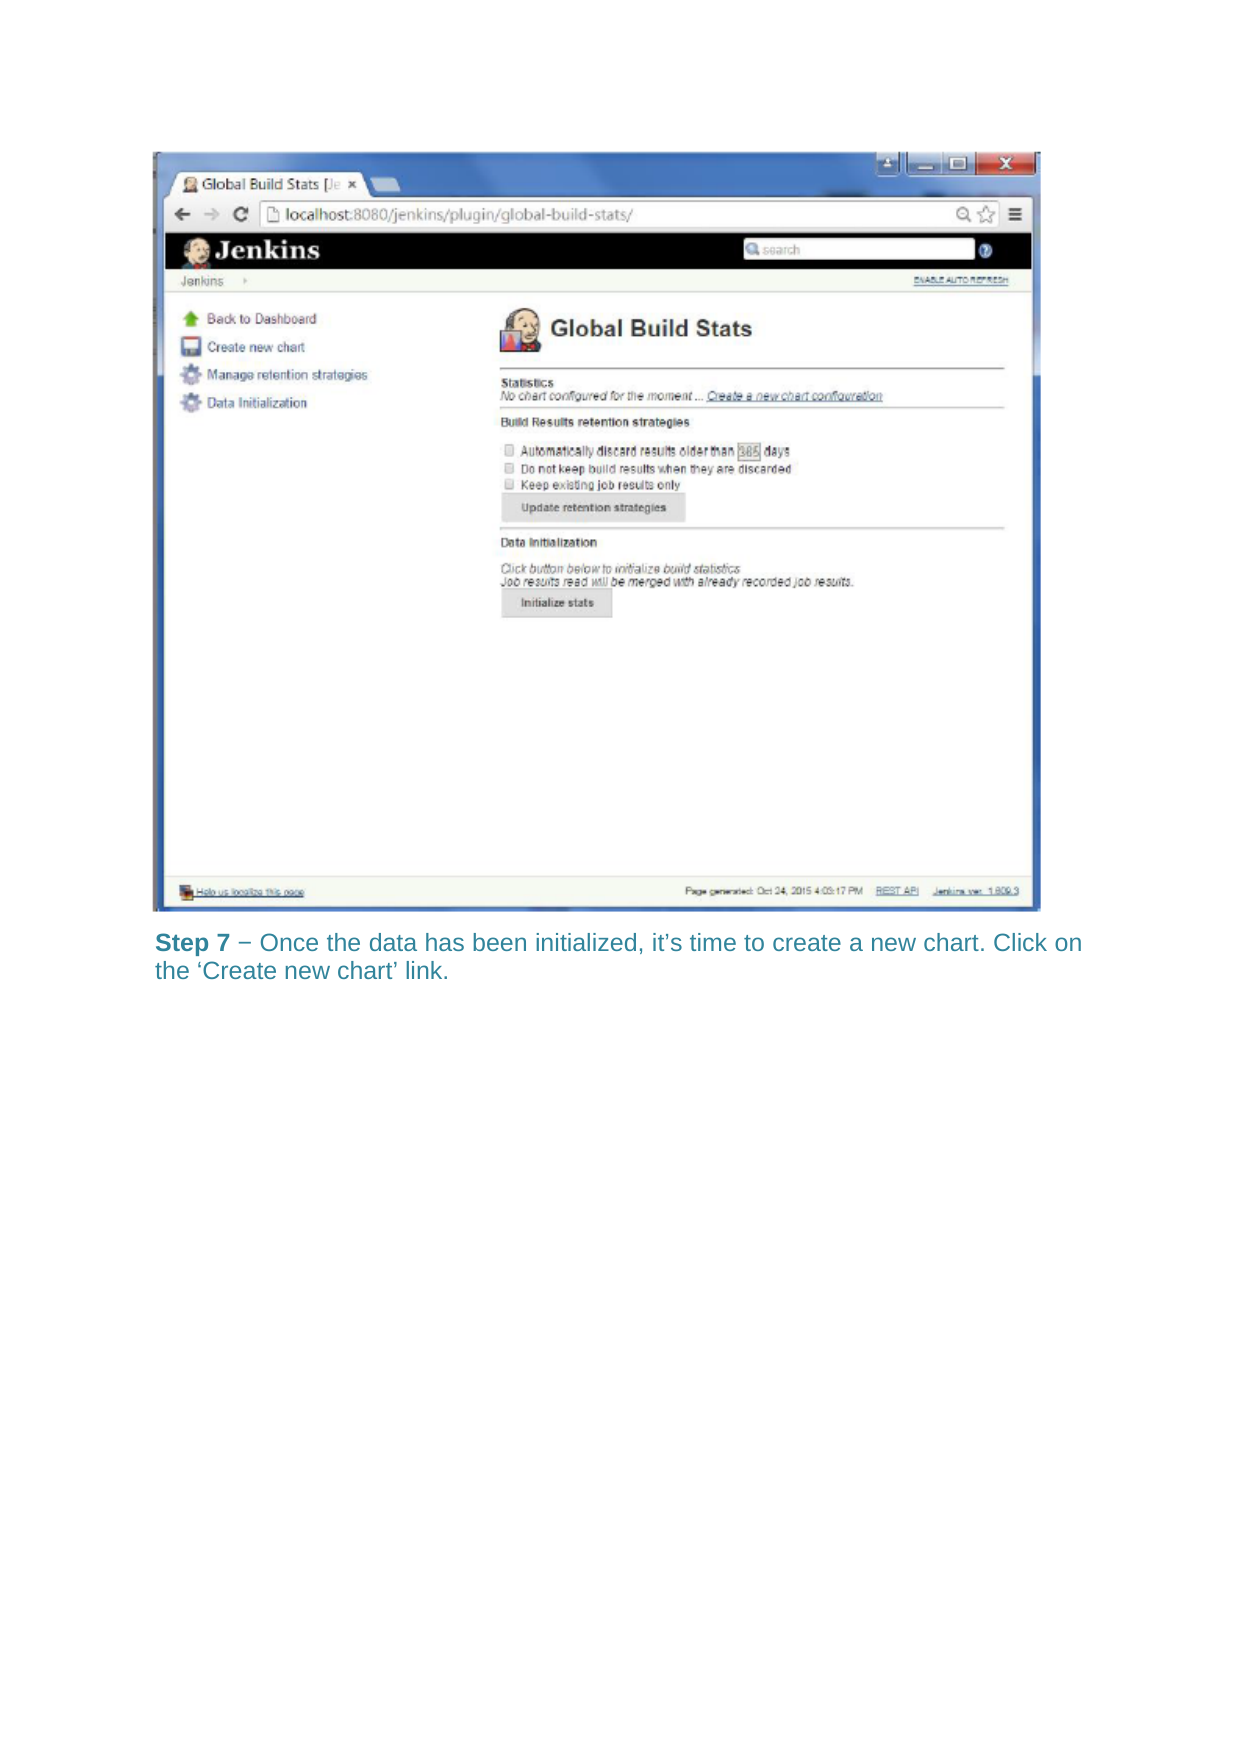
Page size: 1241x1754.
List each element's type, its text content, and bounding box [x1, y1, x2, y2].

picture [150, 150, 1041, 915]
text Step 7 − Once the data has been initialized, it’s time to create a new chart. Click on the ‘Create new chart’ link. [155, 927, 1085, 985]
